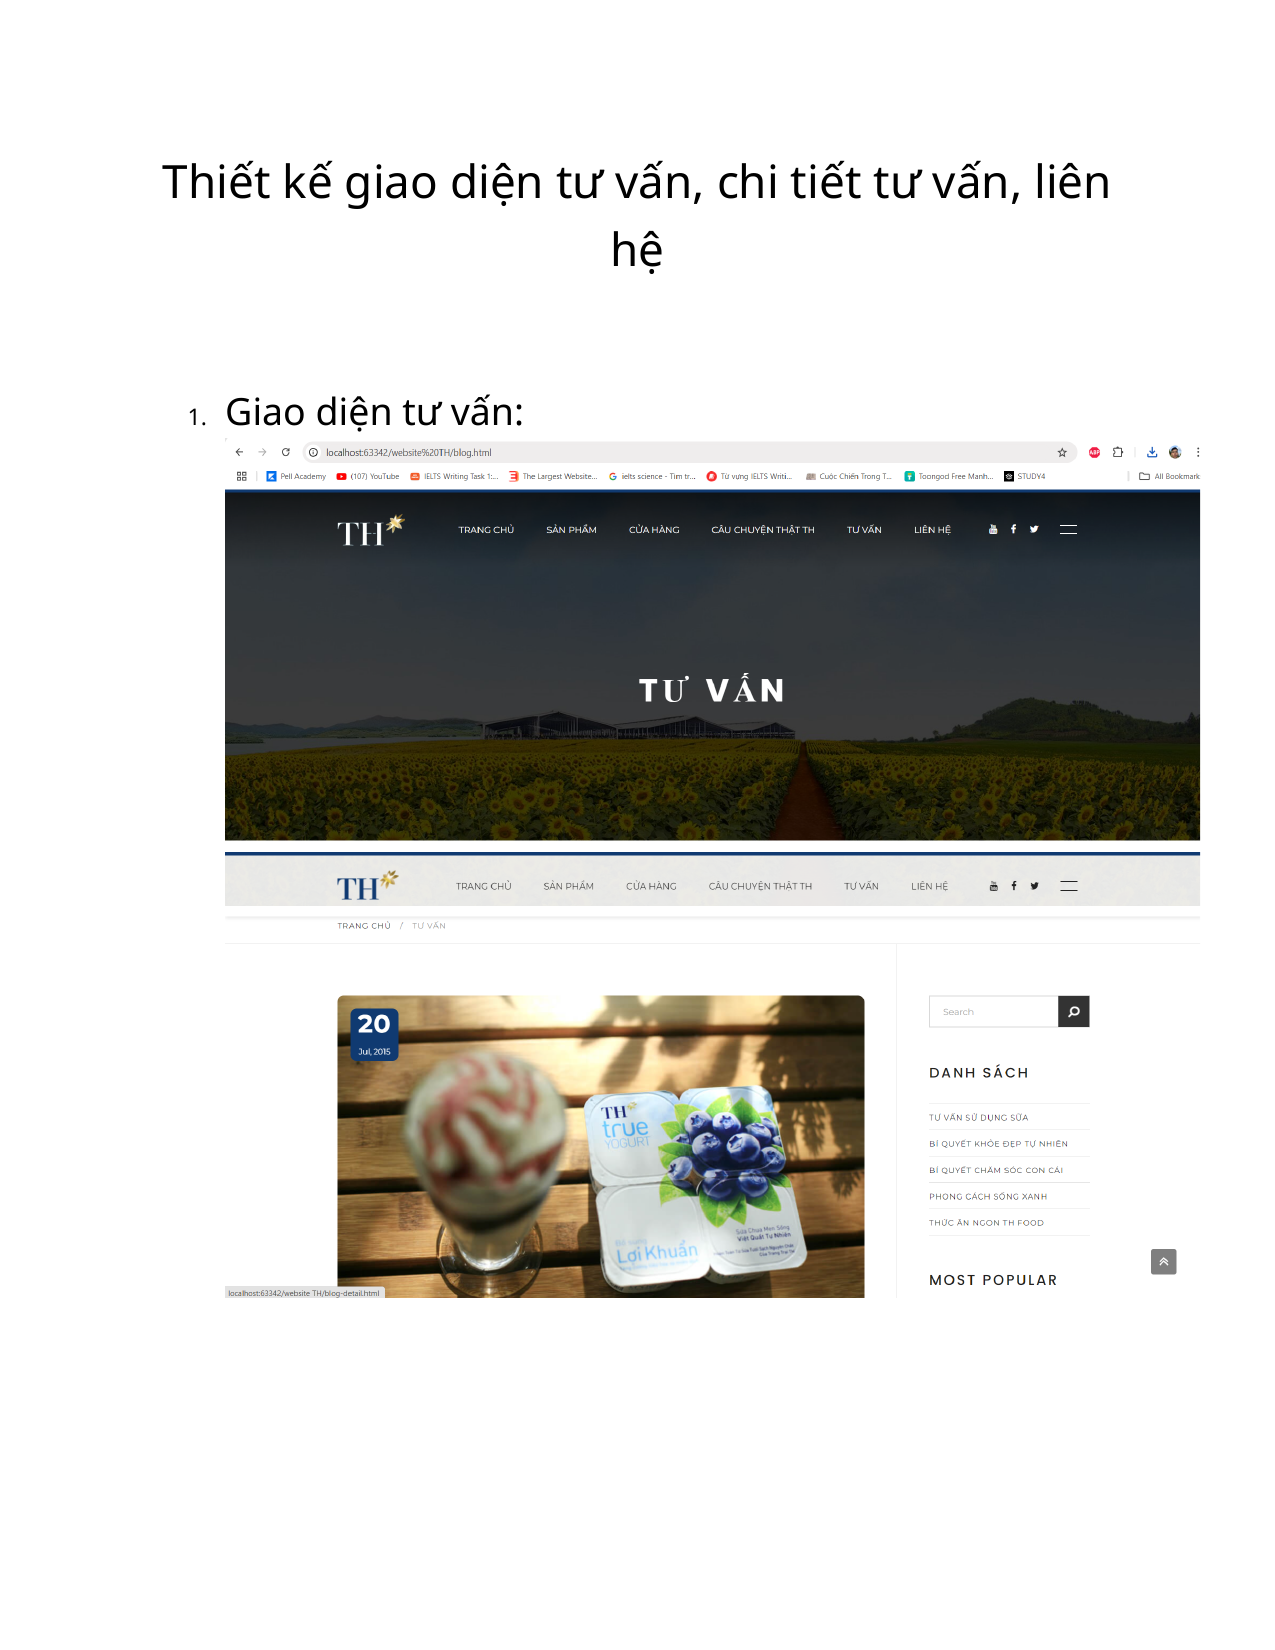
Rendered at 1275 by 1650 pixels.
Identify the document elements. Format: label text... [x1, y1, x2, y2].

picture [225, 852, 1200, 1298]
picture [225, 438, 1200, 851]
text Thiết kế giao diện tư vấn, chi tiết tư vấn, liên hệ [150, 150, 1125, 280]
